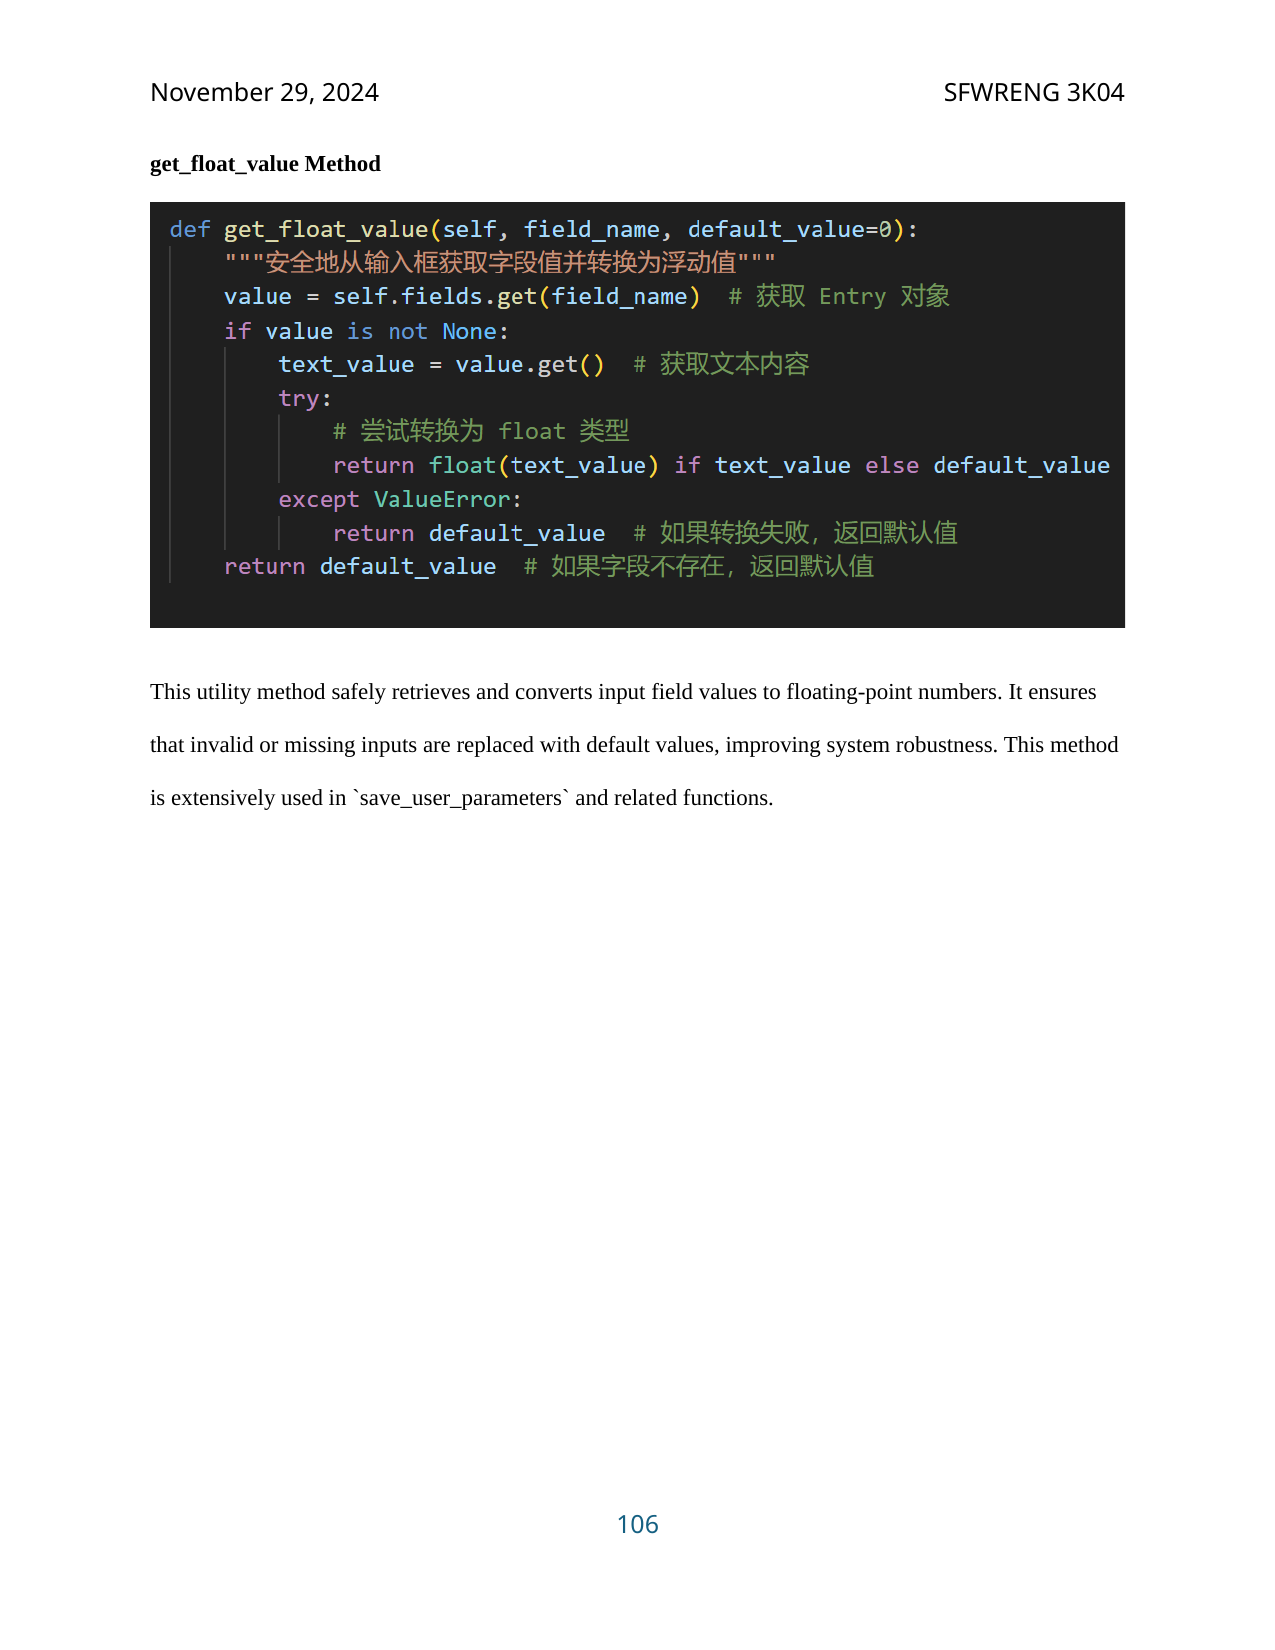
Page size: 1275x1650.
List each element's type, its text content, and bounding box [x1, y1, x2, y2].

picture [150, 202, 1125, 628]
text This utility method safely retrieves and converts input field values to floating-point numbers. It ensures that invalid or missing inputs are replaced with default values, improving system robustness. This method is extensively used in `save_user_parameters` and related functions. [150, 678, 1125, 810]
subtitle get_float_value Method [150, 150, 1125, 176]
